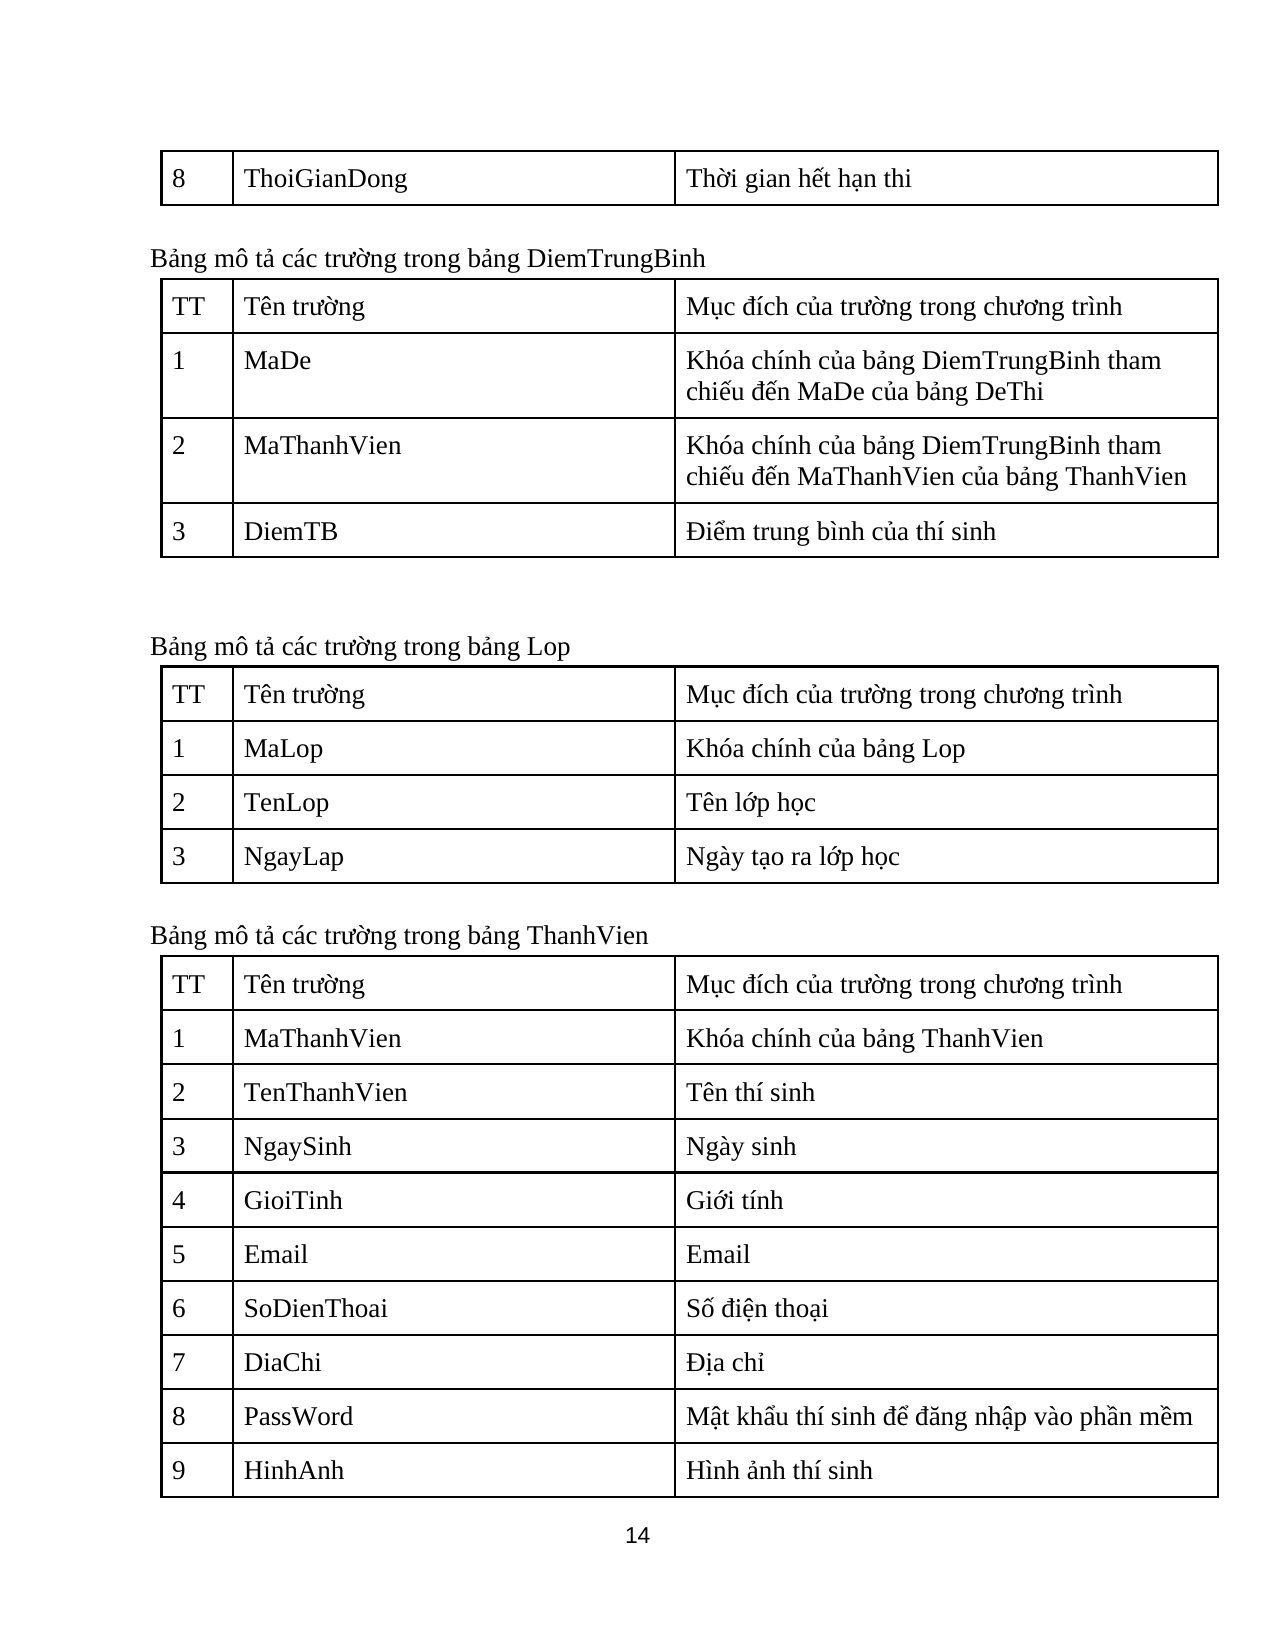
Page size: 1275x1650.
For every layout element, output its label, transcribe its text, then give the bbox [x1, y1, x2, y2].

table_cell MaLop [234, 722, 674, 773]
table_cell 3 [163, 1120, 232, 1171]
table_cell Email [234, 1228, 674, 1279]
table_cell Giới tính [676, 1174, 1217, 1226]
table_header Mục đích của trường trong chương trình [676, 668, 1217, 719]
table_cell Điểm trung bình của thí sinh [676, 504, 1217, 556]
table_cell 8 [163, 1390, 232, 1442]
table_cell Tên lớp học [676, 776, 1217, 828]
text Bảng mô tả các trường trong bảng Lop [150, 630, 1125, 661]
table_cell 9 [163, 1444, 232, 1496]
table_header Tên trường [234, 957, 674, 1009]
table_cell Địa chỉ [676, 1336, 1217, 1388]
table_cell 1 [163, 334, 232, 417]
table_header Mục đích của trường trong chương trình [676, 957, 1217, 1009]
table_cell 3 [163, 830, 232, 882]
table_cell PassWord [234, 1390, 674, 1442]
table_cell Mật khẩu thí sinh để đăng nhập vào phần mềm [676, 1390, 1217, 1442]
table_cell 1 [163, 722, 232, 773]
table_cell Hình ảnh thí sinh [676, 1444, 1217, 1496]
table_cell Ngày sinh [676, 1120, 1217, 1171]
table_cell 8 [163, 152, 232, 204]
table_cell NgayLap [234, 830, 674, 882]
table_cell MaThanhVien [234, 1011, 674, 1063]
table_cell DiemTB [234, 504, 674, 556]
table_cell 4 [163, 1174, 232, 1226]
table_cell TenThanhVien [234, 1065, 674, 1117]
table_cell 7 [163, 1336, 232, 1388]
table_cell 2 [163, 419, 232, 502]
table_header Mục đích của trường trong chương trình [676, 280, 1217, 332]
table_cell ThoiGianDong [234, 152, 674, 204]
table_cell Khóa chính của bảng ThanhVien [676, 1011, 1217, 1063]
table_cell 2 [163, 1065, 232, 1117]
table_cell Thời gian hết hạn thi [676, 152, 1217, 204]
table_header Tên trường [234, 280, 674, 332]
text Bảng mô tả các trường trong bảng DiemTrungBinh [150, 242, 1125, 273]
table_cell DiaChi [234, 1336, 674, 1388]
table_cell HinhAnh [234, 1444, 674, 1496]
table_cell 1 [163, 1011, 232, 1063]
table_header Tên trường [234, 668, 674, 719]
table_cell MaThanhVien [234, 419, 674, 502]
table_cell Số điện thoại [676, 1282, 1217, 1334]
table_cell Khóa chính của bảng DiemTrungBinh tham chiếu đến MaDe của bảng DeThi [676, 334, 1217, 417]
table_cell MaDe [234, 334, 674, 417]
table_cell Khóa chính của bảng Lop [676, 722, 1217, 773]
table_cell Tên thí sinh [676, 1065, 1217, 1117]
table_cell 3 [163, 504, 232, 556]
table_cell GioiTinh [234, 1174, 674, 1226]
table_header TT [163, 957, 232, 1009]
table_header TT [163, 668, 232, 719]
table_cell Ngày tạo ra lớp học [676, 830, 1217, 882]
table_cell 5 [163, 1228, 232, 1279]
table_cell NgaySinh [234, 1120, 674, 1171]
table_cell 2 [163, 776, 232, 828]
table_cell TenLop [234, 776, 674, 828]
table_cell Email [676, 1228, 1217, 1279]
text Bảng mô tả các trường trong bảng ThanhVien [150, 919, 1125, 951]
table_cell Khóa chính của bảng DiemTrungBinh tham chiếu đến MaThanhVien của bảng ThanhVien [676, 419, 1217, 502]
table_cell SoDienThoai [234, 1282, 674, 1334]
table_cell 6 [163, 1282, 232, 1334]
table_header TT [163, 280, 232, 332]
